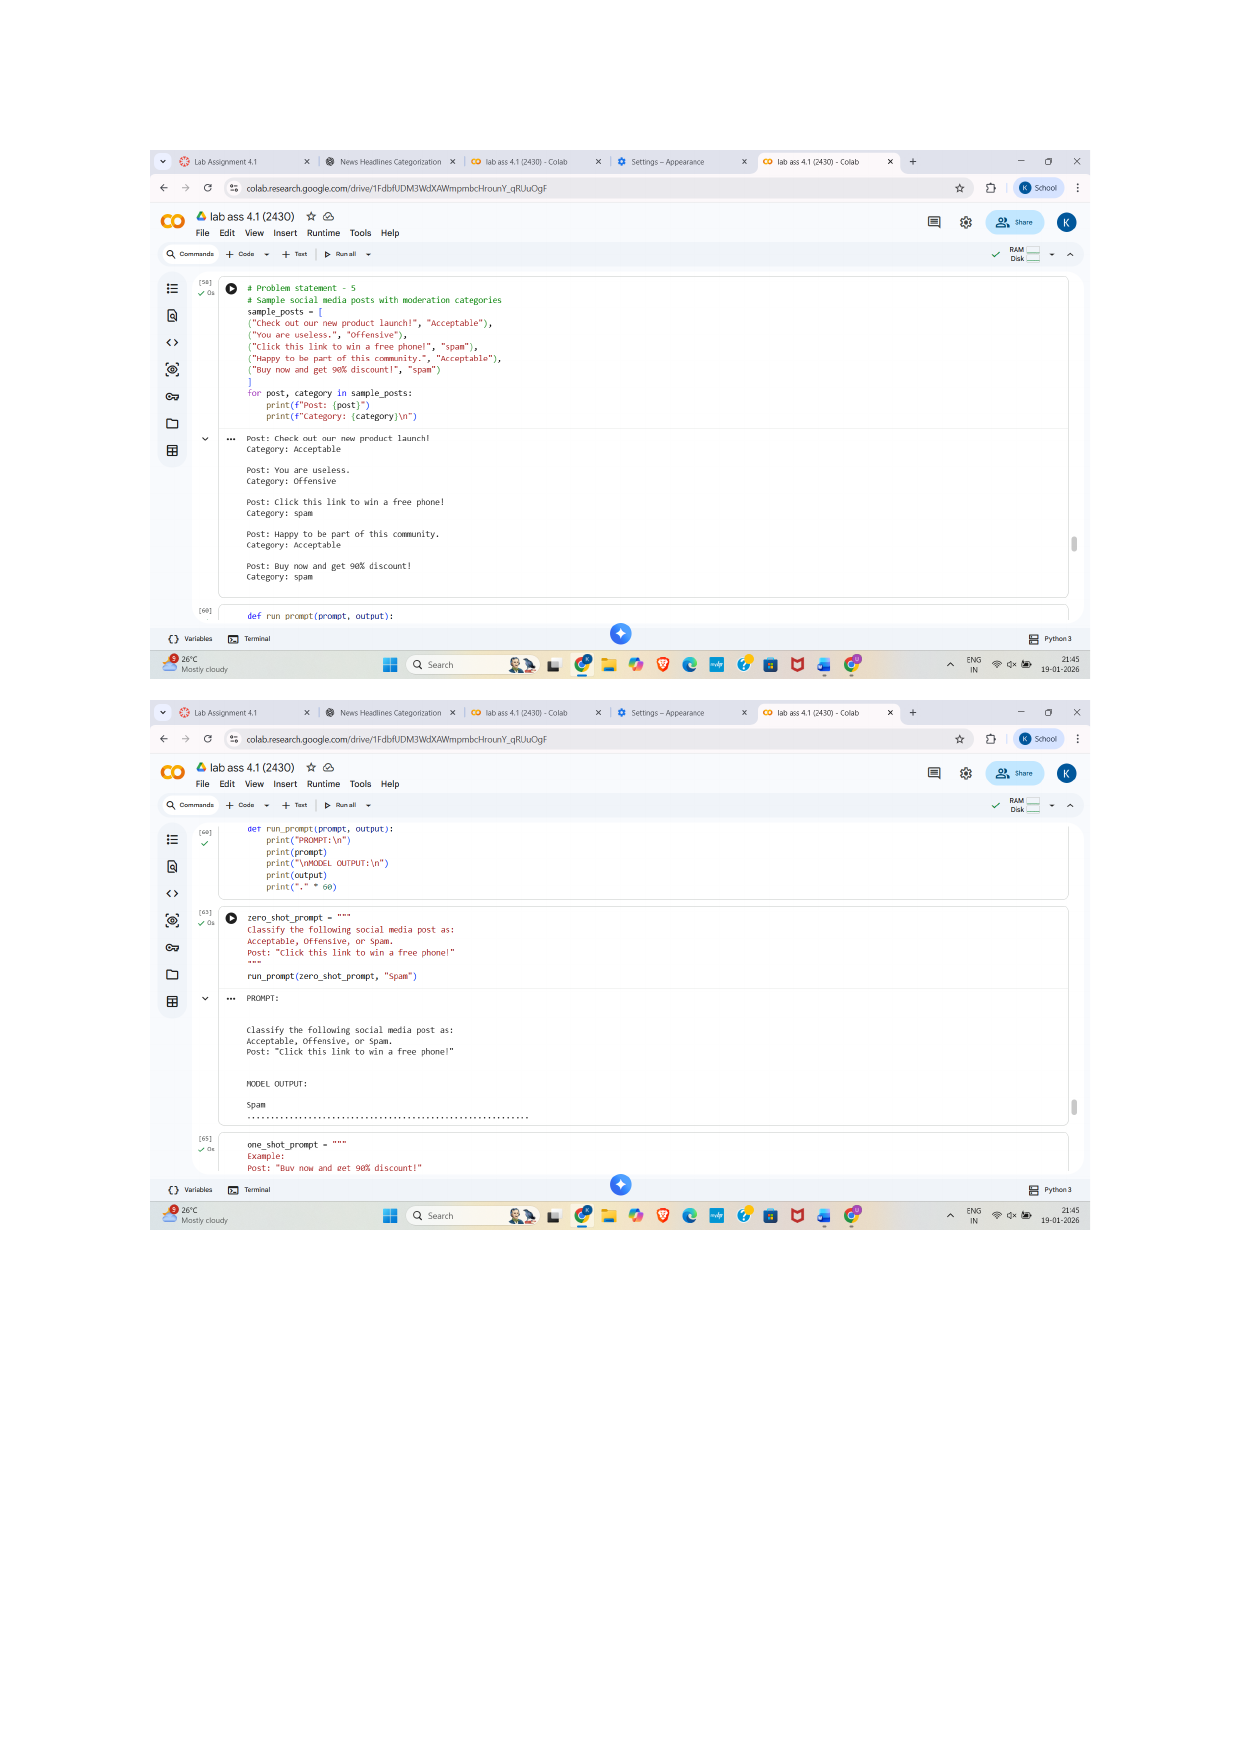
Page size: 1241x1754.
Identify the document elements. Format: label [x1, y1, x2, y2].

picture [150, 150, 1091, 679]
picture [150, 700, 1091, 1230]
